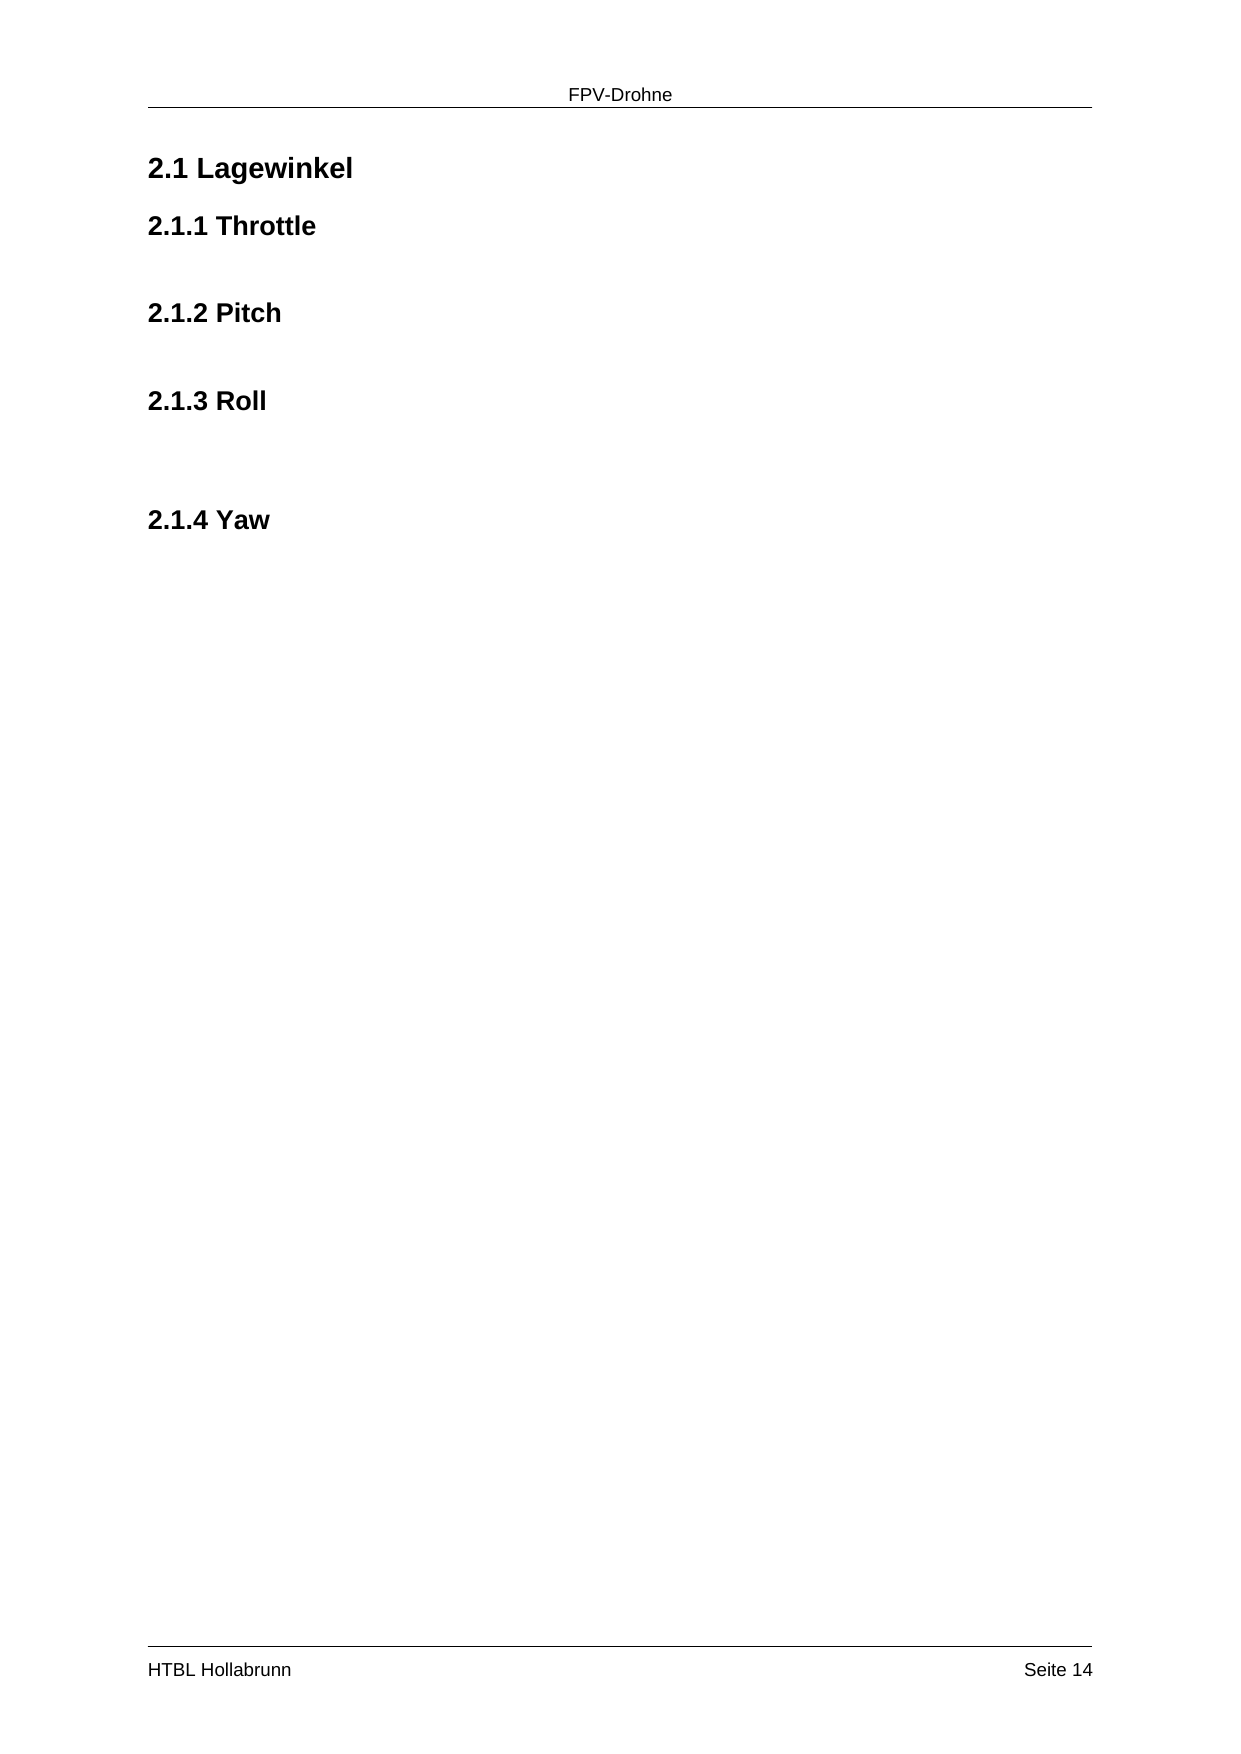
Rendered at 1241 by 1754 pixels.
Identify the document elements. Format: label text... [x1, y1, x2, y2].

subtitle Pitch [148, 297, 1092, 329]
subtitle Roll [148, 385, 1092, 416]
subtitle Yaw [148, 504, 1092, 535]
subtitle Lagewinkel [148, 151, 1092, 185]
subtitle Throttle [148, 210, 1092, 241]
